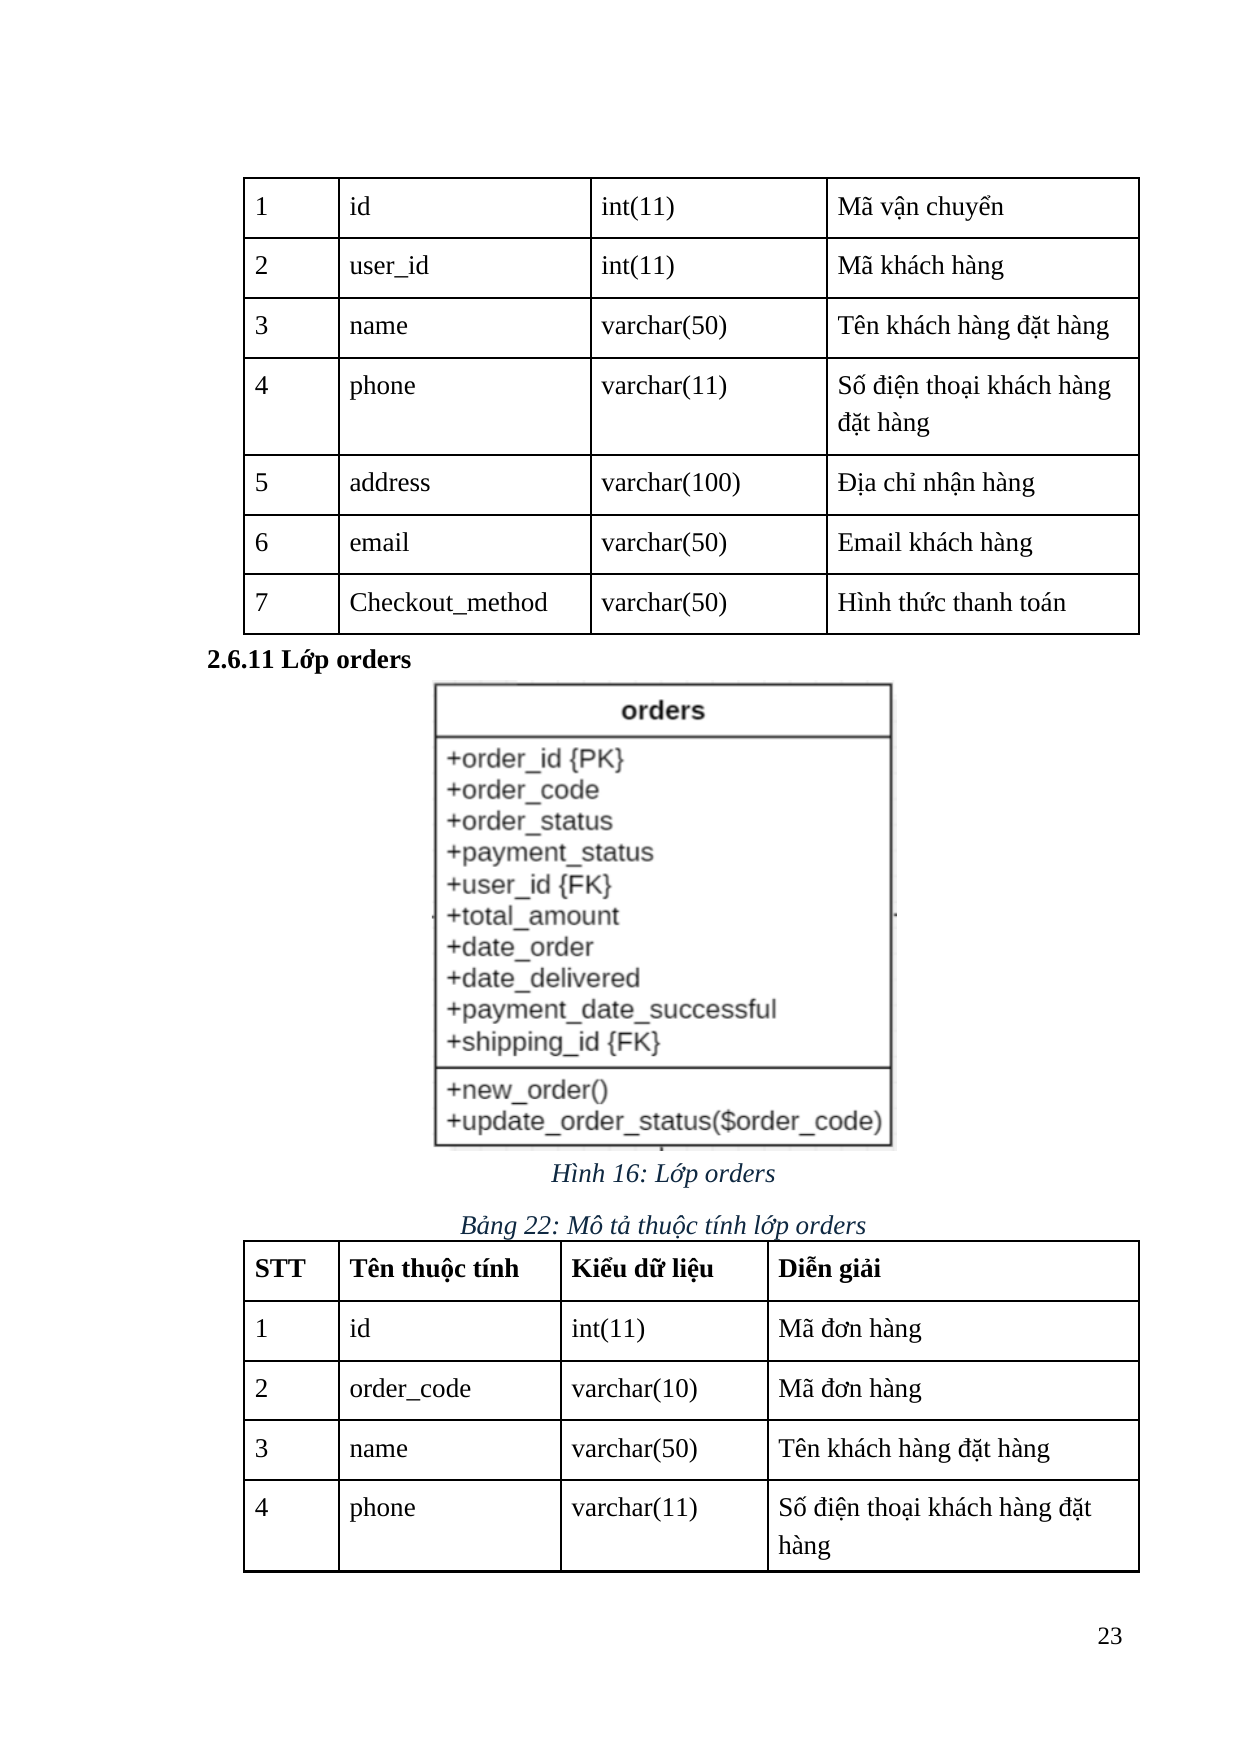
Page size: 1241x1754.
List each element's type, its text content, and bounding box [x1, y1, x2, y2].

table_cell email [340, 516, 590, 573]
table_header Diễn giải [769, 1242, 1138, 1300]
table_cell order_code [340, 1362, 560, 1419]
table_cell 4 [245, 359, 338, 454]
table_cell Mã đơn hàng [769, 1302, 1138, 1359]
table_cell Mã vận chuyển [828, 179, 1138, 237]
table_cell 4 [245, 1481, 338, 1570]
table_cell varchar(50) [592, 299, 826, 357]
table_cell Số điện thoại khách hàng đặt hàng [769, 1481, 1138, 1570]
table_cell 3 [245, 299, 338, 357]
table_cell 1 [245, 1302, 338, 1359]
table_header Tên thuộc tính [340, 1242, 560, 1300]
table_cell user_id [340, 239, 590, 297]
table_cell int(11) [592, 239, 826, 297]
table_cell Hình thức thanh toán [828, 575, 1138, 633]
table_cell 2 [245, 1362, 338, 1419]
table_cell Checkout_method [340, 575, 590, 633]
table_cell Mã khách hàng [828, 239, 1138, 297]
table_cell 5 [245, 456, 338, 513]
table_cell varchar(50) [592, 516, 826, 573]
table_cell name [340, 299, 590, 357]
table_cell address [340, 456, 590, 513]
table_header Kiểu dữ liệu [562, 1242, 767, 1300]
table_cell Tên khách hàng đặt hàng [769, 1421, 1138, 1479]
table_cell id [340, 179, 590, 237]
table_cell int(11) [562, 1302, 767, 1359]
table_header STT [245, 1242, 338, 1300]
table_cell varchar(10) [562, 1362, 767, 1419]
table_cell 1 [245, 179, 338, 237]
table_cell 7 [245, 575, 338, 633]
table_cell varchar(11) [592, 359, 826, 454]
table_cell Số điện thoại khách hàng đặt hàng [828, 359, 1138, 454]
table_cell varchar(50) [562, 1421, 767, 1479]
table_cell Tên khách hàng đặt hàng [828, 299, 1138, 357]
table_cell Địa chỉ nhận hàng [828, 456, 1138, 513]
text 2.6.11 Lớp orders [207, 643, 1122, 674]
table_cell phone [340, 359, 590, 454]
table_cell id [340, 1302, 560, 1359]
table_cell varchar(11) [562, 1481, 767, 1570]
picture [431, 680, 897, 1151]
table_cell 2 [245, 239, 338, 297]
table_cell Mã đơn hàng [769, 1362, 1138, 1419]
table_cell varchar(100) [592, 456, 826, 513]
table_cell varchar(50) [592, 575, 826, 633]
table_cell 3 [245, 1421, 338, 1479]
table_cell name [340, 1421, 560, 1479]
table_cell Email khách hàng [828, 516, 1138, 573]
table_cell int(11) [592, 179, 826, 237]
table_cell phone [340, 1481, 560, 1570]
table_cell 6 [245, 516, 338, 573]
